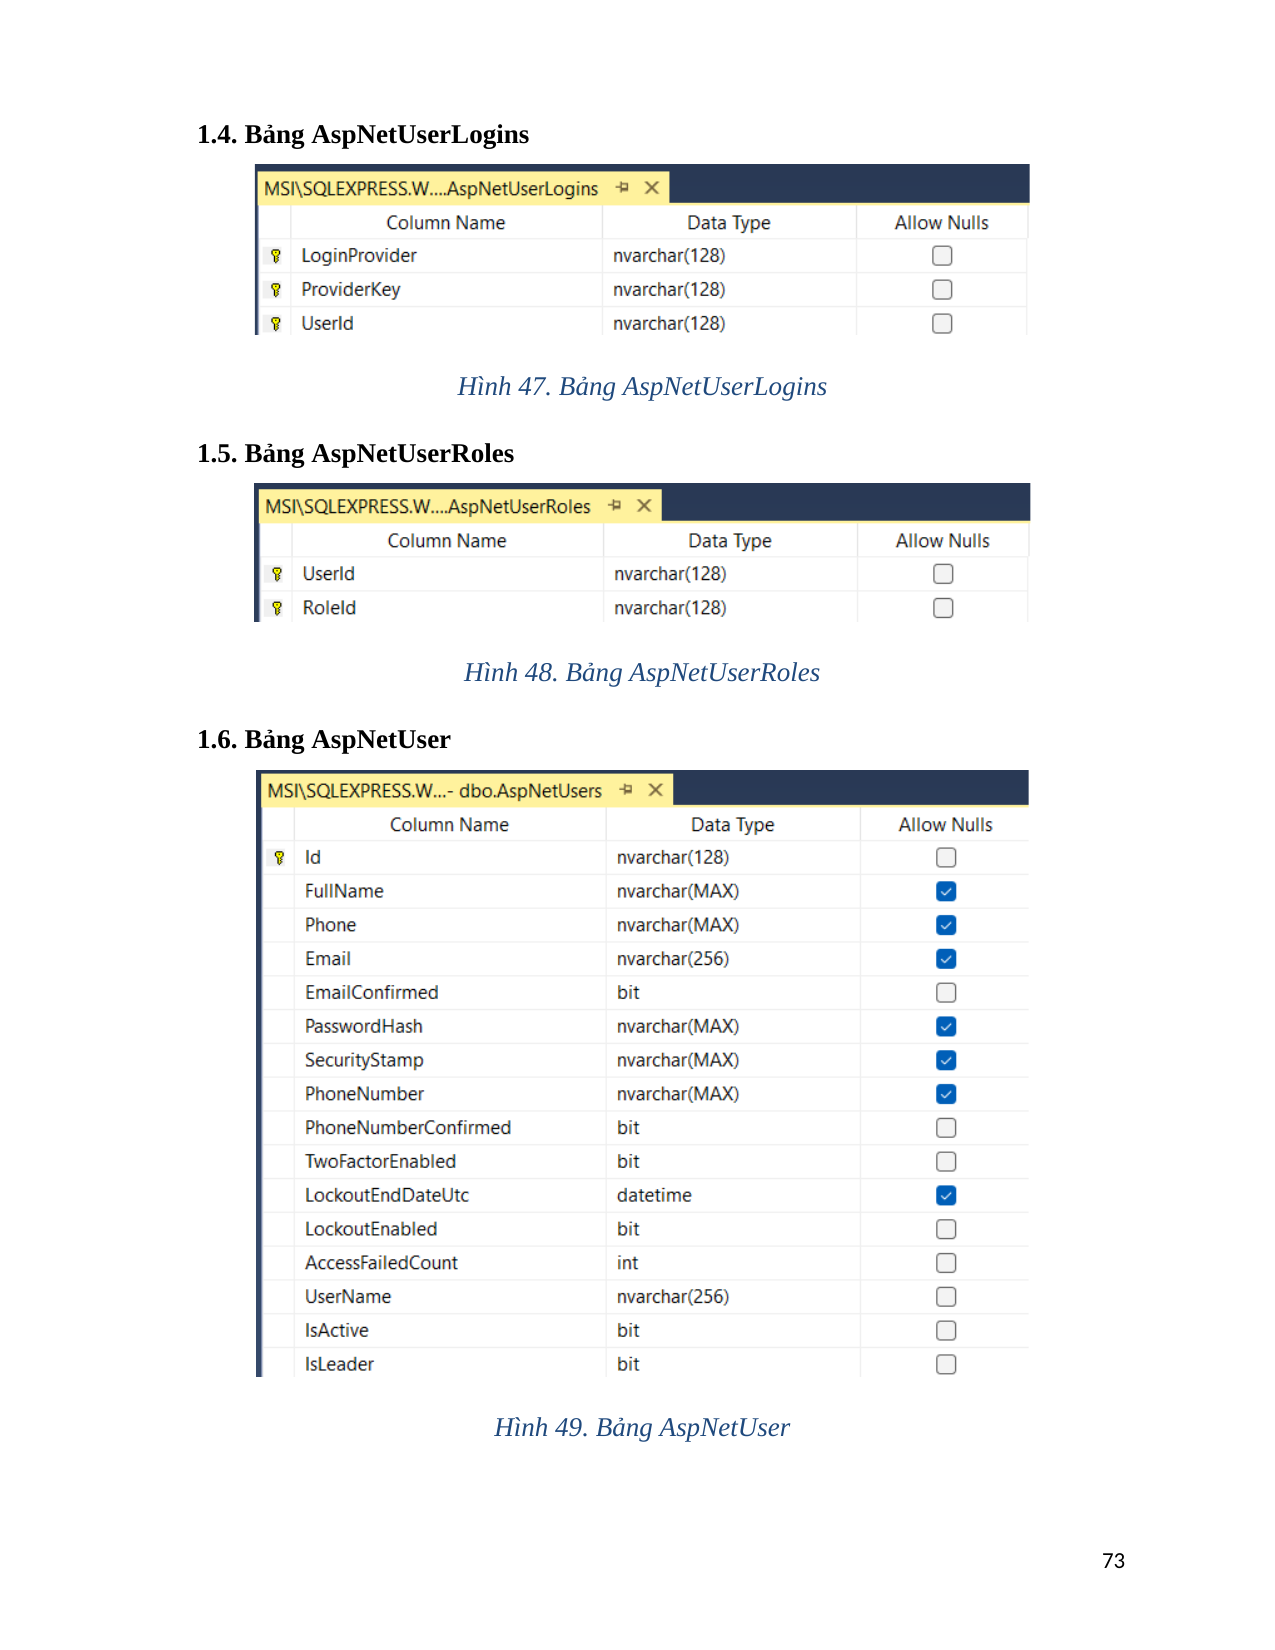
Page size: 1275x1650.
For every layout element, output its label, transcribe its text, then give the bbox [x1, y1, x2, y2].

text Hình 47. Bảng AspNetUserLogins [159, 369, 1125, 401]
text Hình 49. Bảng AspNetUser [159, 1411, 1125, 1442]
text Hình 48. Bảng AspNetUserRoles [159, 656, 1125, 687]
subtitle Bảng AspNetUser [197, 723, 1125, 755]
subtitle Bảng AspNetUserLogins [197, 118, 1125, 149]
picture [256, 770, 1029, 1377]
subtitle Bảng AspNetUserRoles [197, 437, 1125, 468]
picture [254, 164, 1030, 335]
picture [254, 483, 1031, 622]
